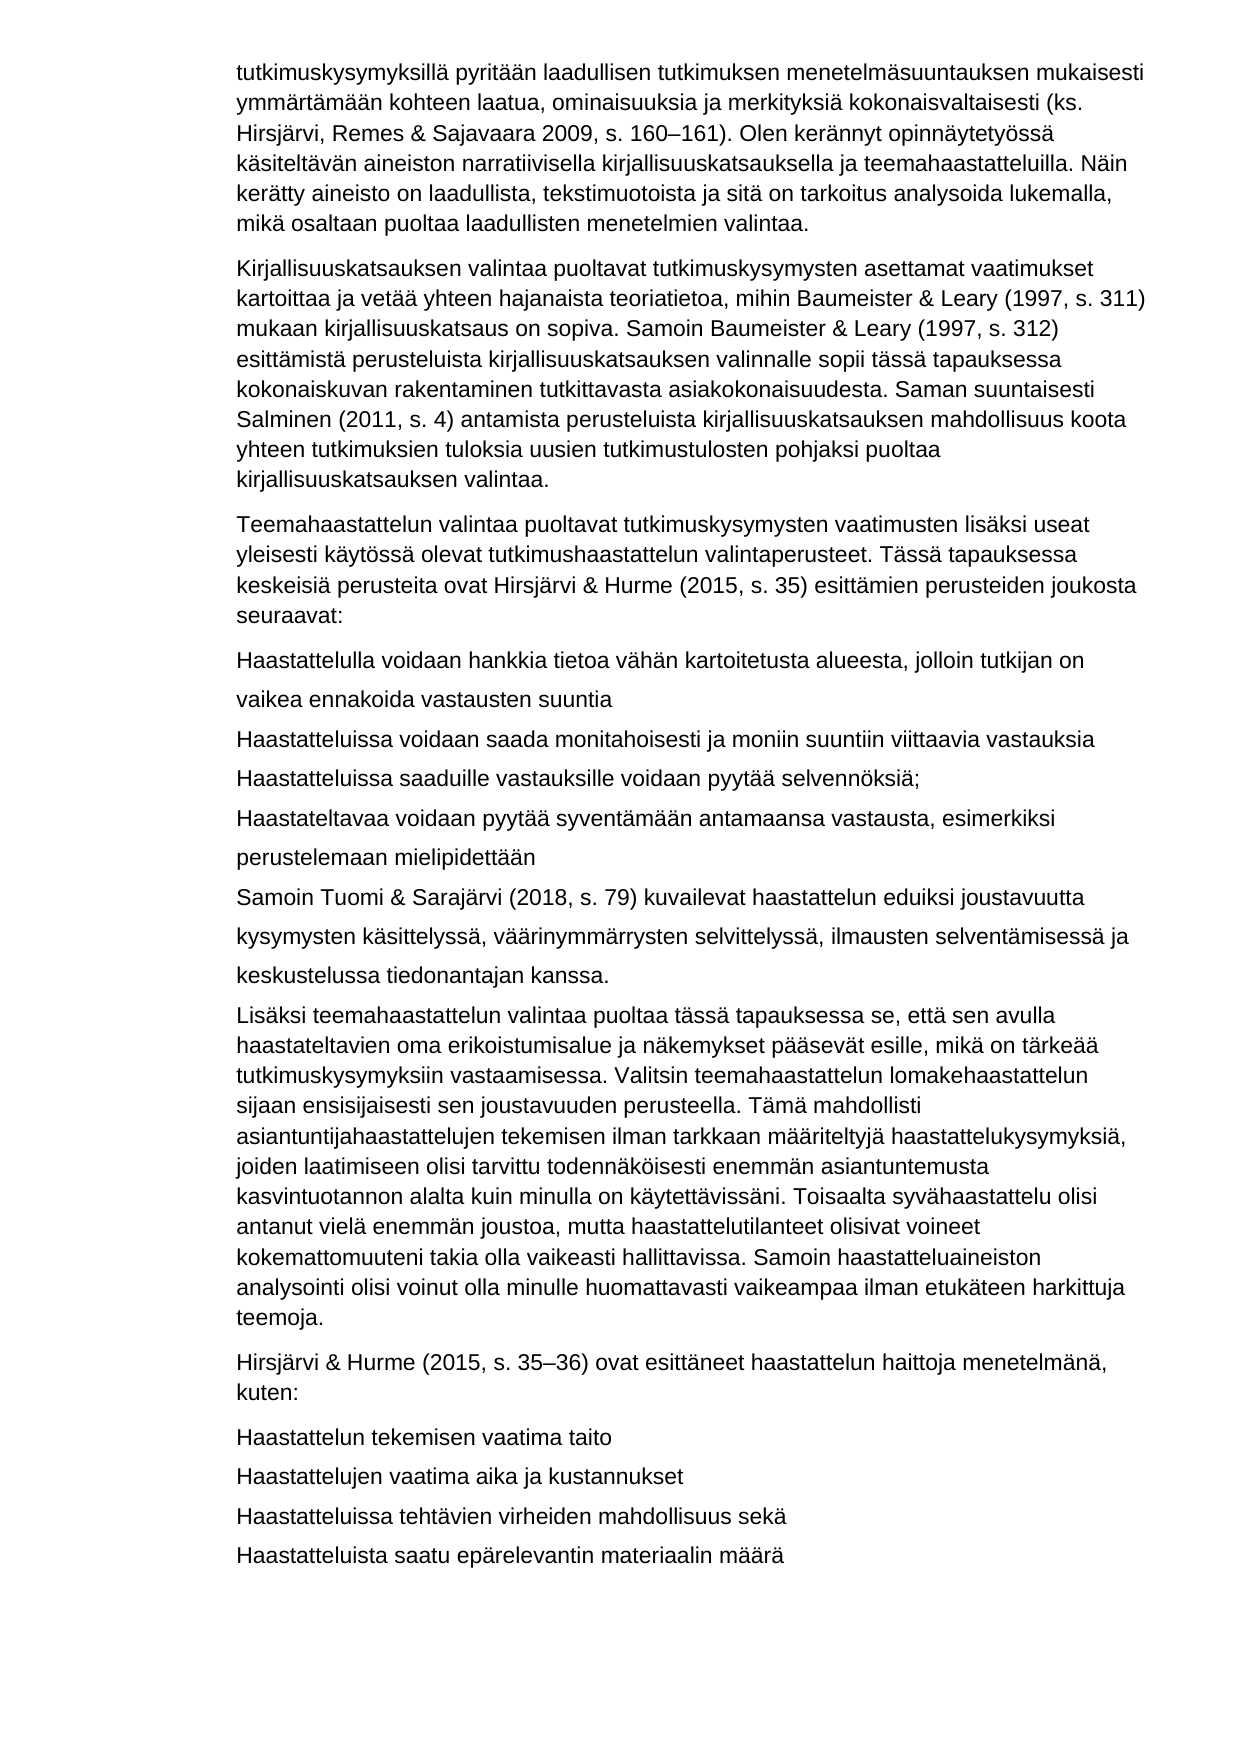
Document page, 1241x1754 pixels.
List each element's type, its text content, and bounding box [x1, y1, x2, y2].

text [236, 59, 1152, 236]
text Lisäksi teemahaastattelun valintaa puoltaa tässä tapauksessa se, että sen avulla haastateltavien oma erikoistumisalue ja näkemykset pääsevät esille, mikä on tärkeää tutkimuskysymyksiin vastaamisessa. Valitsin teemahaastattelun lomakehaastattelun sijaan ensisijaisesti sen joustavuuden perusteella. Tämä mahdollisti asiantuntijahaastattelujen tekemisen ilman tarkkaan määriteltyjä haastattelukysymyksiä, joiden laatimiseen olisi tarvittu todennäköisesti enemmän asiantuntemusta kasvintuotannon alalta kuin minulla on käytettävissäni. Toisaalta syvähaastattelu olisi antanut vielä enemmän joustoa, mutta haastattelutilanteet olisivat voineet kokemattomuuteni takia olla vaikeasti hallittavissa. Samoin haastatteluaineiston analysointi olisi voinut olla minulle huomattavasti vaikeampaa ilman etukäteen harkittuja teemoja. [236, 1002, 1152, 1330]
text Teemahaastattelun valintaa puoltavat tutkimuskysymysten vaatimusten lisäksi useat yleisesti käytössä olevat tutkimushaastattelun valintaperusteet. Tässä tapauksessa keskeisiä perusteita ovat Hirsjärvi & Hurme (2015, s. 35) esittämien perusteiden joukosta seuraavat: [236, 511, 1152, 628]
text Hirsjärvi & Hurme (2015, s. 35–36) ovat esittäneet haastattelun haittoja menetelmänä, kuten: [236, 1349, 1152, 1405]
text Kirjallisuuskatsauksen valintaa puoltavat tutkimuskysymysten asettamat vaatimukset kartoittaa ja vetää yhteen hajanaista teoriatietoa, mihin Baumeister & Leary (1997, s. 311) mukaan kirjallisuuskatsaus on sopiva. Samoin Baumeister & Leary (1997, s. 312) esittämistä perusteluista kirjallisuuskatsauksen valinnalle sopii tässä tapauksessa kokonaiskuvan rakentaminen tutkittavasta asiakokonaisuudesta. Saman suuntaisesti Salminen (2011, s. 4) antamista perusteluista kirjallisuuskatsauksen mahdollisuus koota yhteen tutkimuksien tuloksia uusien tutkimustulosten pohjaksi puoltaa kirjallisuuskatsauksen valintaa. [236, 255, 1152, 493]
